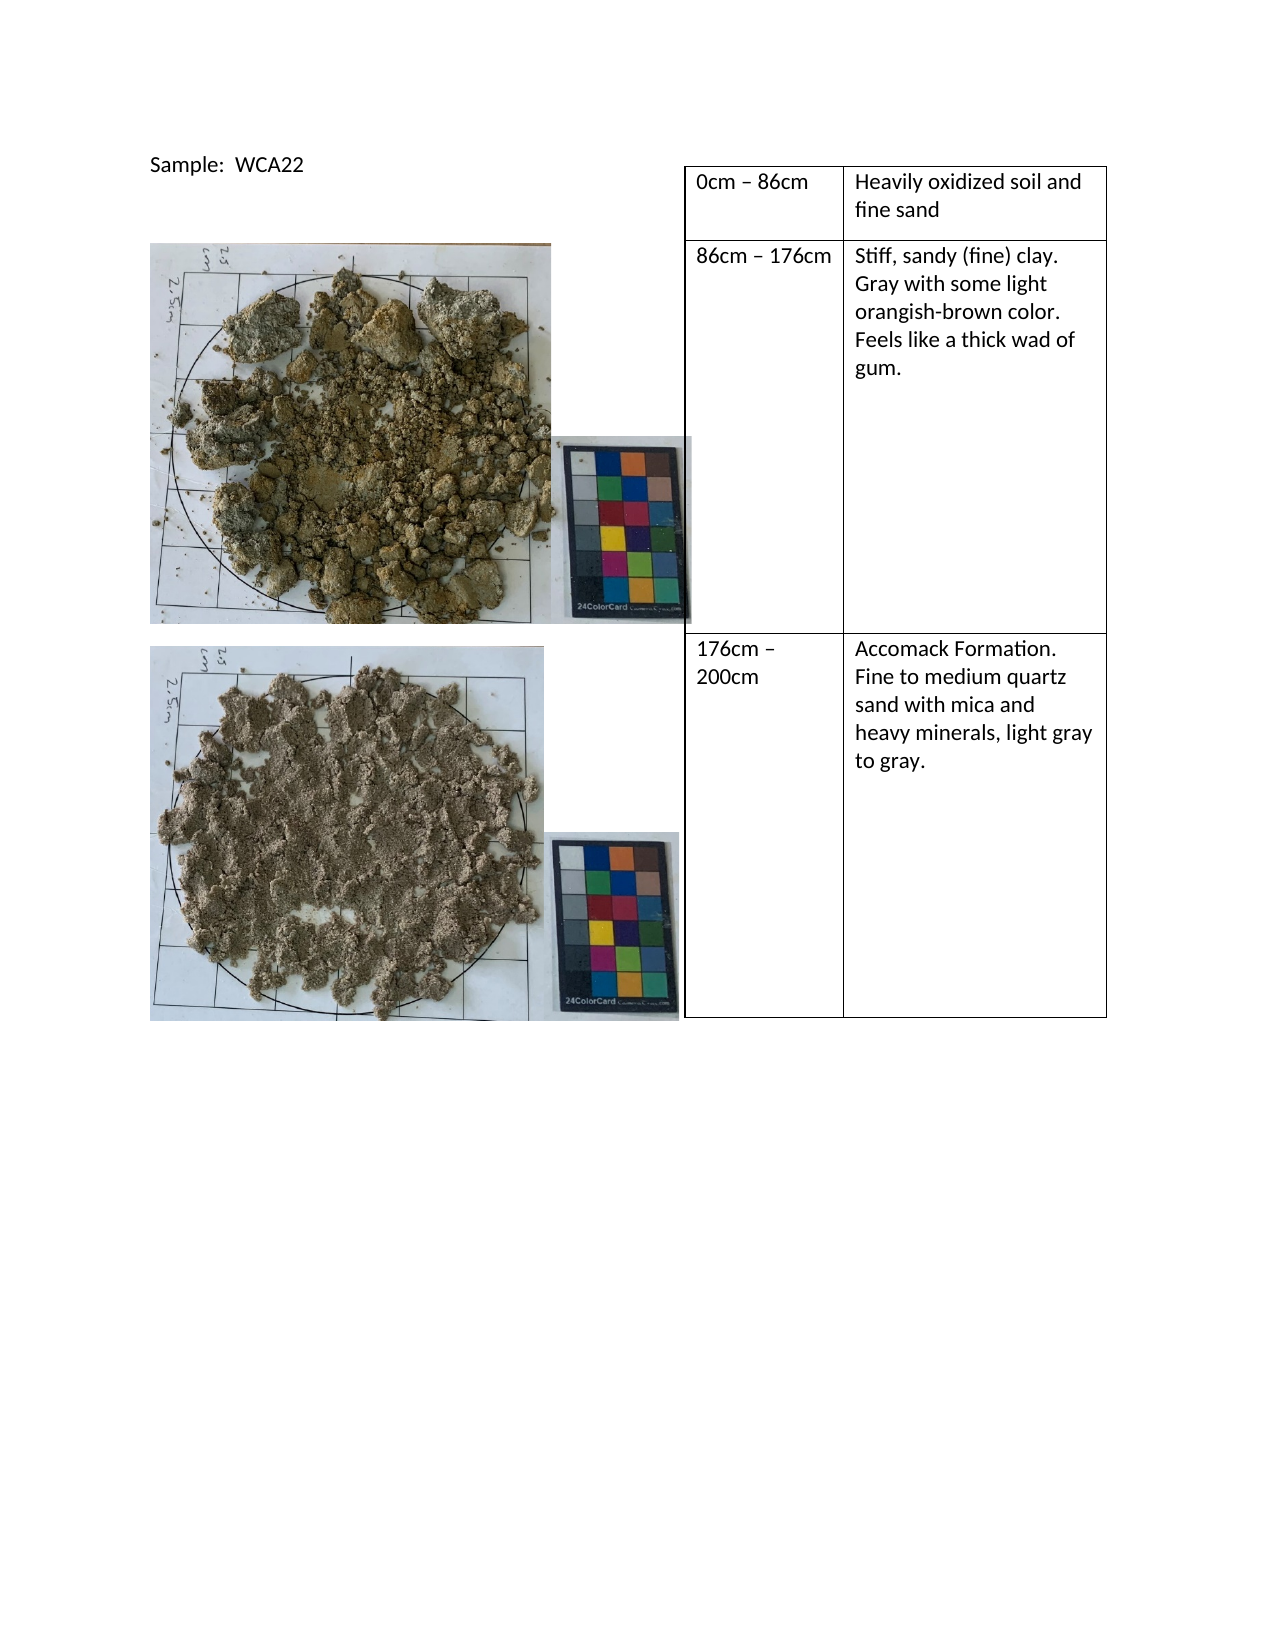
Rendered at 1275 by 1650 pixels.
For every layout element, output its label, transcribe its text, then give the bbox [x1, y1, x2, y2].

table_cell 176cm – 200cm [686, 634, 843, 1017]
table_cell Stiff, sandy (fine) clay. Gray with some light orangish-brown color. Feels like a thick wad of gum. [844, 241, 1106, 633]
text Sample: WCA22 [150, 150, 1125, 178]
table_cell 86cm – 176cm [686, 241, 843, 633]
table_header 0cm – 86cm [686, 167, 843, 240]
picture [150, 243, 684, 624]
picture [150, 646, 680, 1021]
table_header Heavily oxidized soil and fine sand [844, 167, 1106, 240]
table_cell Accomack Formation. Fine to medium quartz sand with mica and heavy minerals, light gray to gray. [844, 634, 1106, 1017]
